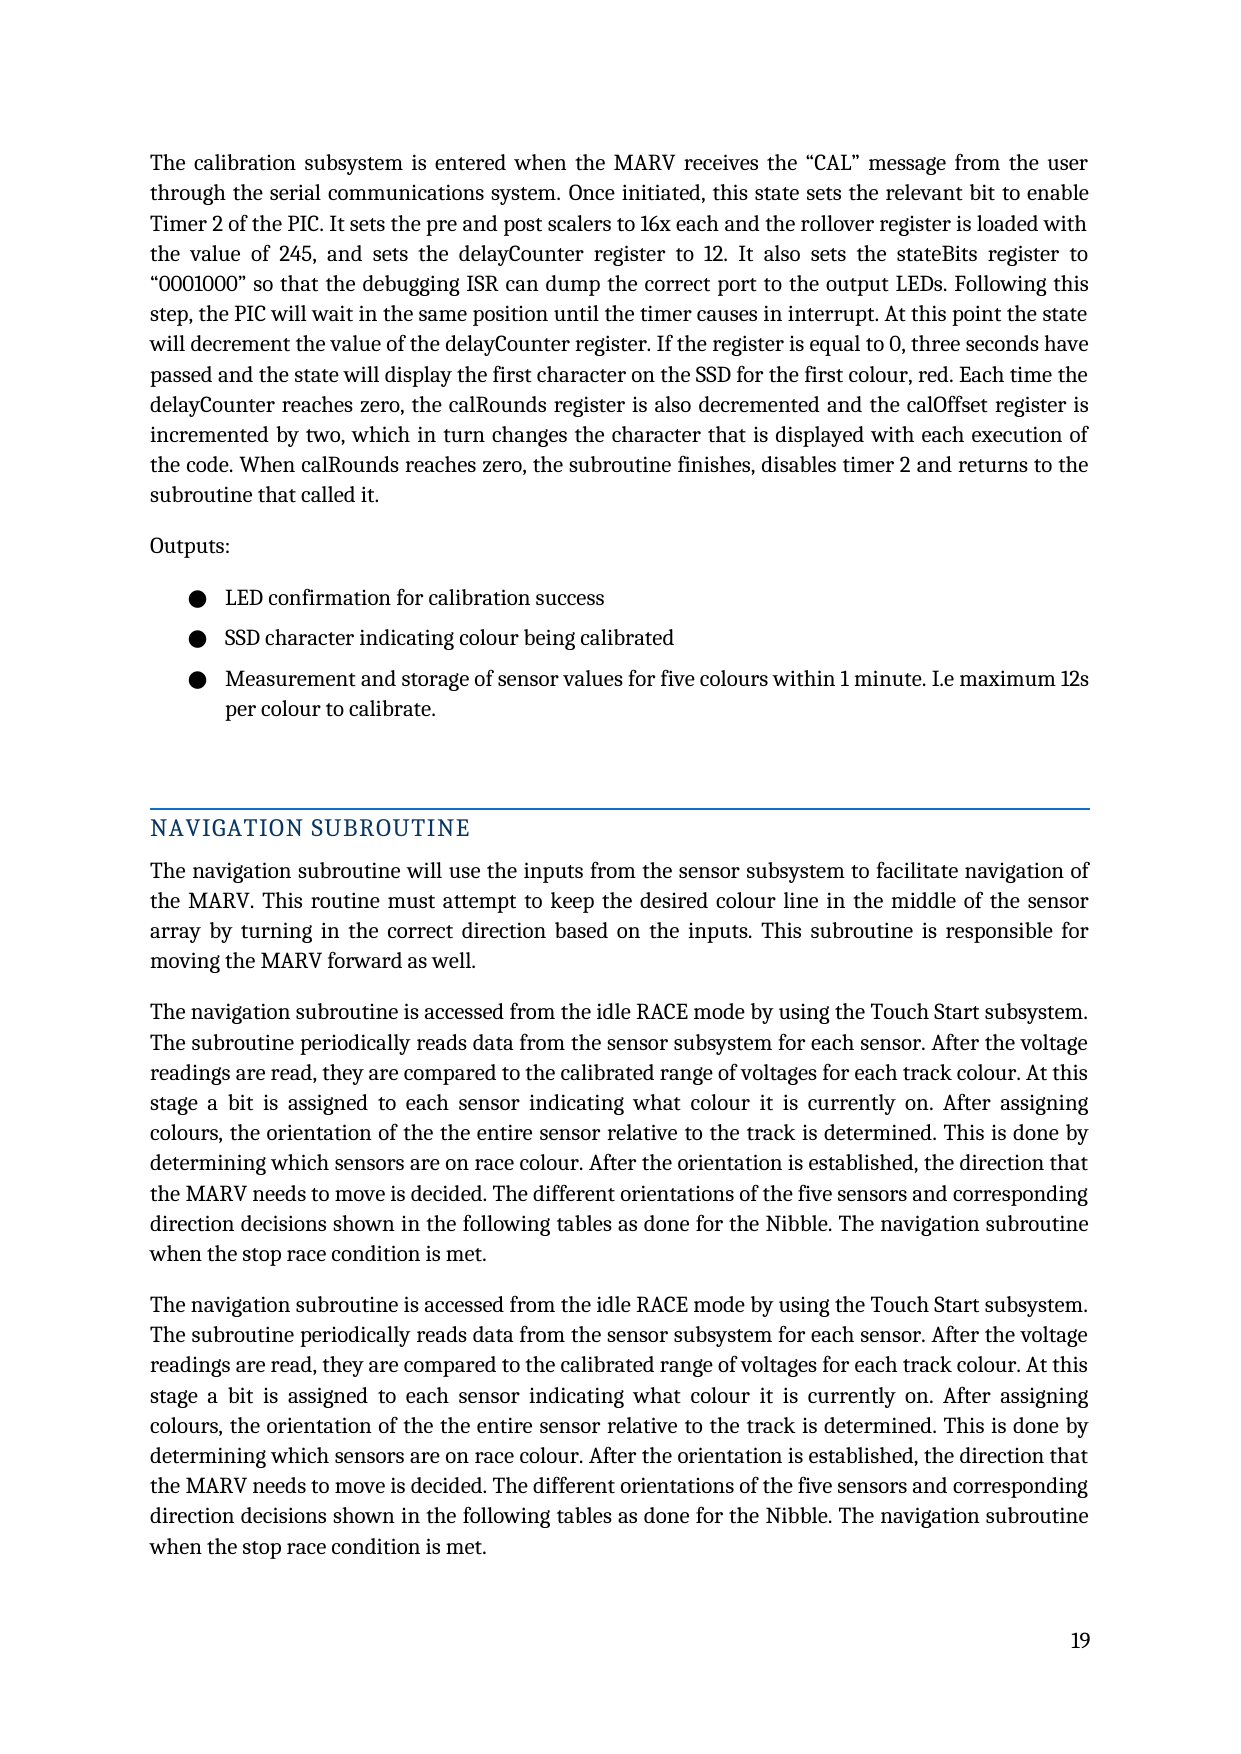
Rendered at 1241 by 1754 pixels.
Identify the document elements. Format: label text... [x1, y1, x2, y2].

subtitle Navigation Subroutine [150, 810, 1090, 843]
text The calibration subsystem is entered when the MARV receives the “CAL” message from the user through the serial communications system. Once initiated, this state sets the relevant bit to enable Timer 2 of the PIC. It sets the pre and post scalers to 16x each and the rollover register is loaded with the value of 245, and sets the delayCounter register to 12. It also sets the stateBits register to “0001000” so that the debugging ISR can dump the correct port to the output LEDs. Following this step, the PIC will wait in the same position until the timer causes in interrupt. At this point the state will decrement the value of the delayCounter register. If the register is equal to 0, three seconds have passed and the state will display the first character on the SSD for the first colour, red. Each time the delayCounter reaches zero, the calRounds register is also decremented and the calOffset register is incremented by two, which in turn changes the character that is displayed with each execution of the code. When calRounds reaches zero, the subroutine finishes, disables timer 2 and returns to the subroutine that called it. [150, 150, 1090, 509]
text The navigation subroutine is accessed from the idle RACE mode by using the Touch Start subsystem. The subroutine periodically reads data from the sensor subsystem for each sensor. After the voltage readings are read, they are compared to the calibrated range of voltages for each track colour. At this stage a bit is assigned to each sensor indicating what colour it is currently on. After assigning colours, the orientation of the the entire sensor relative to the track is determined. This is done by determining which sensors are on race colour. After the orientation is established, the direction that the MARV needs to move is decided. The different orientations of the five sensors and corresponding direction decisions shown in the following tables as done for the Nibble. The navigation subroutine when the stop race condition is met. [150, 1292, 1090, 1560]
list LED confirmation for calibration success [187, 584, 1090, 611]
text The navigation subroutine will use the inputs from the sensor subsystem to facilitate navigation of the MARV. This routine must attempt to keep the desired colour line in the middle of the sensor array by turning in the correct direction based on the inputs. This subroutine is responsible for moving the MARV forward as well. [150, 857, 1090, 974]
list Measurement and storage of sensor values for five colours within 1 minute. I.e maximum 12s per colour to calibrate. [187, 666, 1090, 722]
list SSD character indicating colour being calibrated [187, 625, 1090, 651]
text The navigation subroutine is accessed from the idle RACE mode by using the Touch Start subsystem. The subroutine periodically reads data from the sensor subsystem for each sensor. After the voltage readings are read, they are compared to the calibrated range of voltages for each track colour. At this stage a bit is assigned to each sensor indicating what colour it is currently on. After assigning colours, the orientation of the the entire sensor relative to the track is determined. This is done by determining which sensors are on race colour. After the orientation is established, the direction that the MARV needs to move is decided. The different orientations of the five sensors and corresponding direction decisions shown in the following tables as done for the Nibble. The navigation subroutine when the stop race condition is met. [150, 999, 1090, 1267]
text Outputs: [150, 533, 1090, 560]
